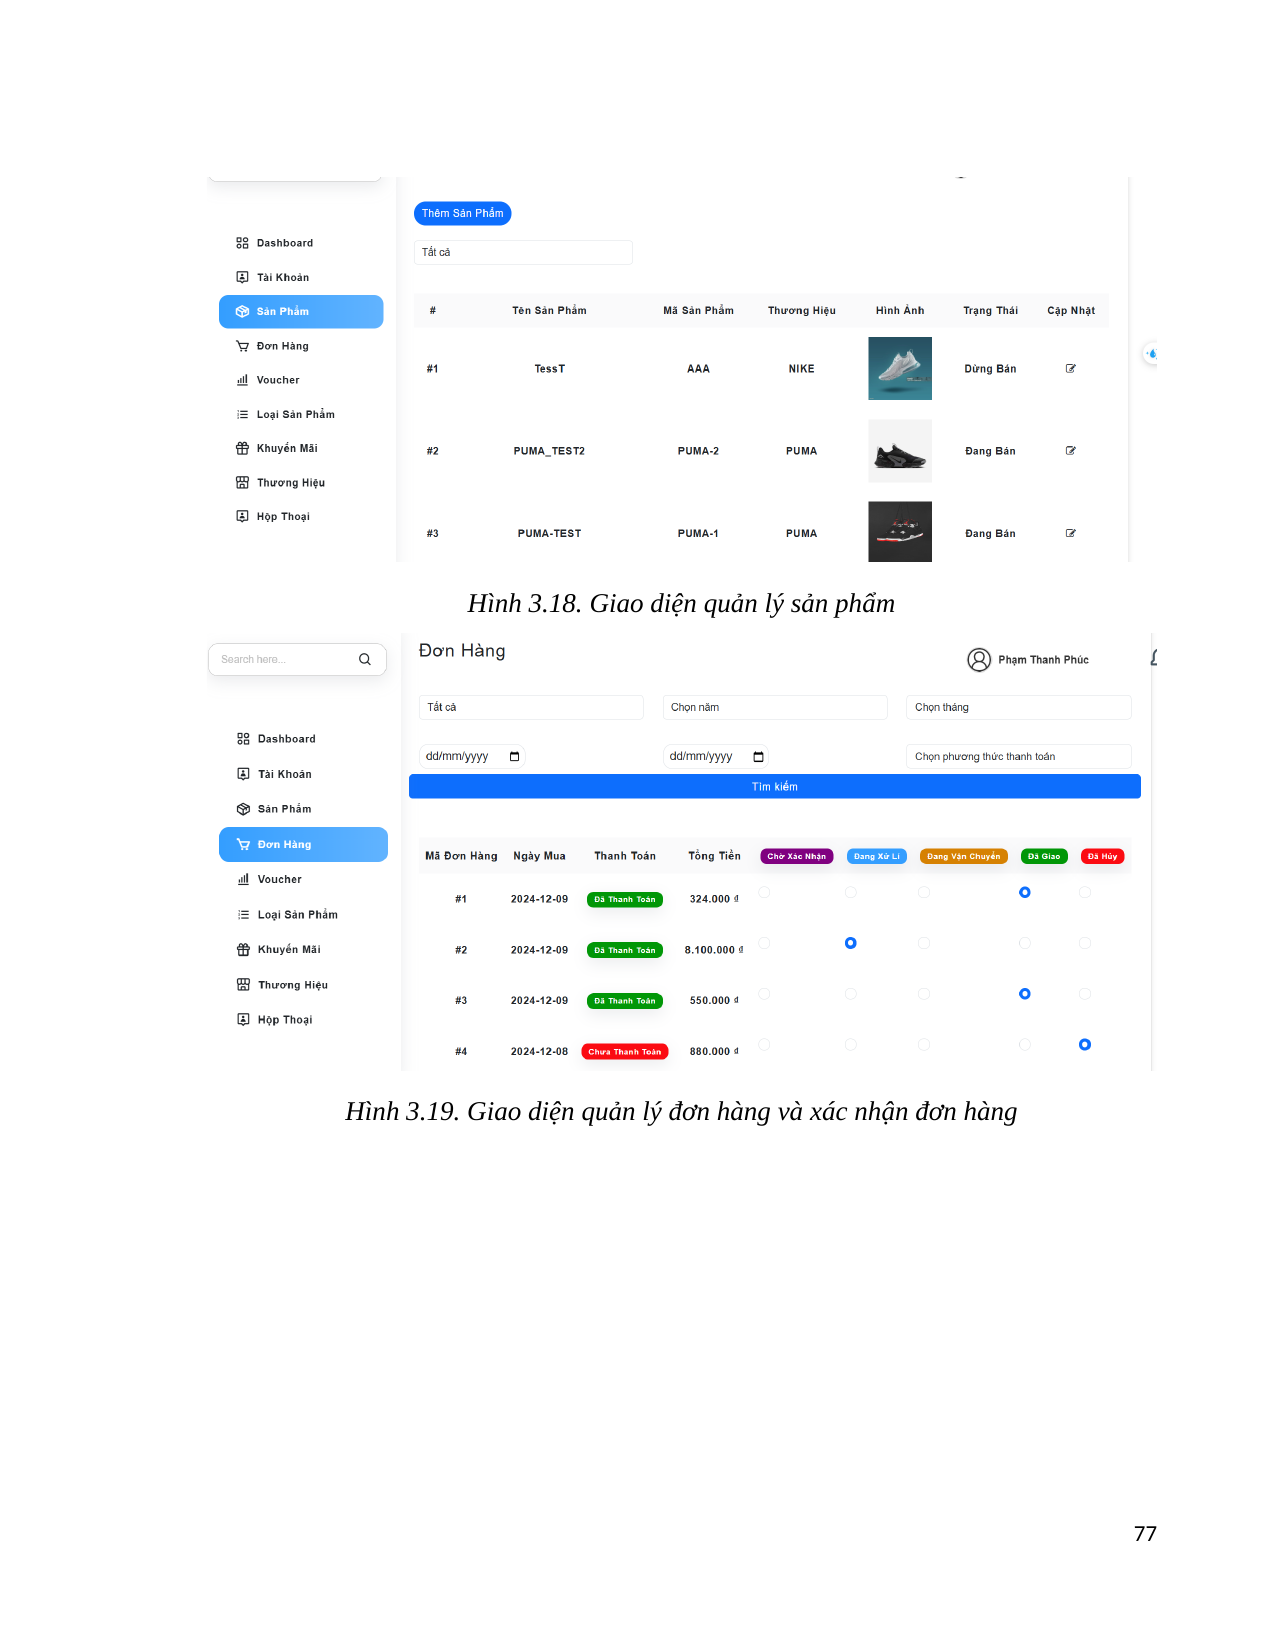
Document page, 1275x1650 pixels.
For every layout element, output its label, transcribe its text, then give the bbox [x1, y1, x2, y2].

text Hình 3.18. Giao diện quản lý sản phẩm [208, 587, 1154, 618]
text Hình 3.19. Giao diện quản lý đơn hàng và xác nhận đơn hàng [208, 1095, 1154, 1126]
picture [206, 633, 1157, 1071]
picture [206, 177, 1157, 562]
